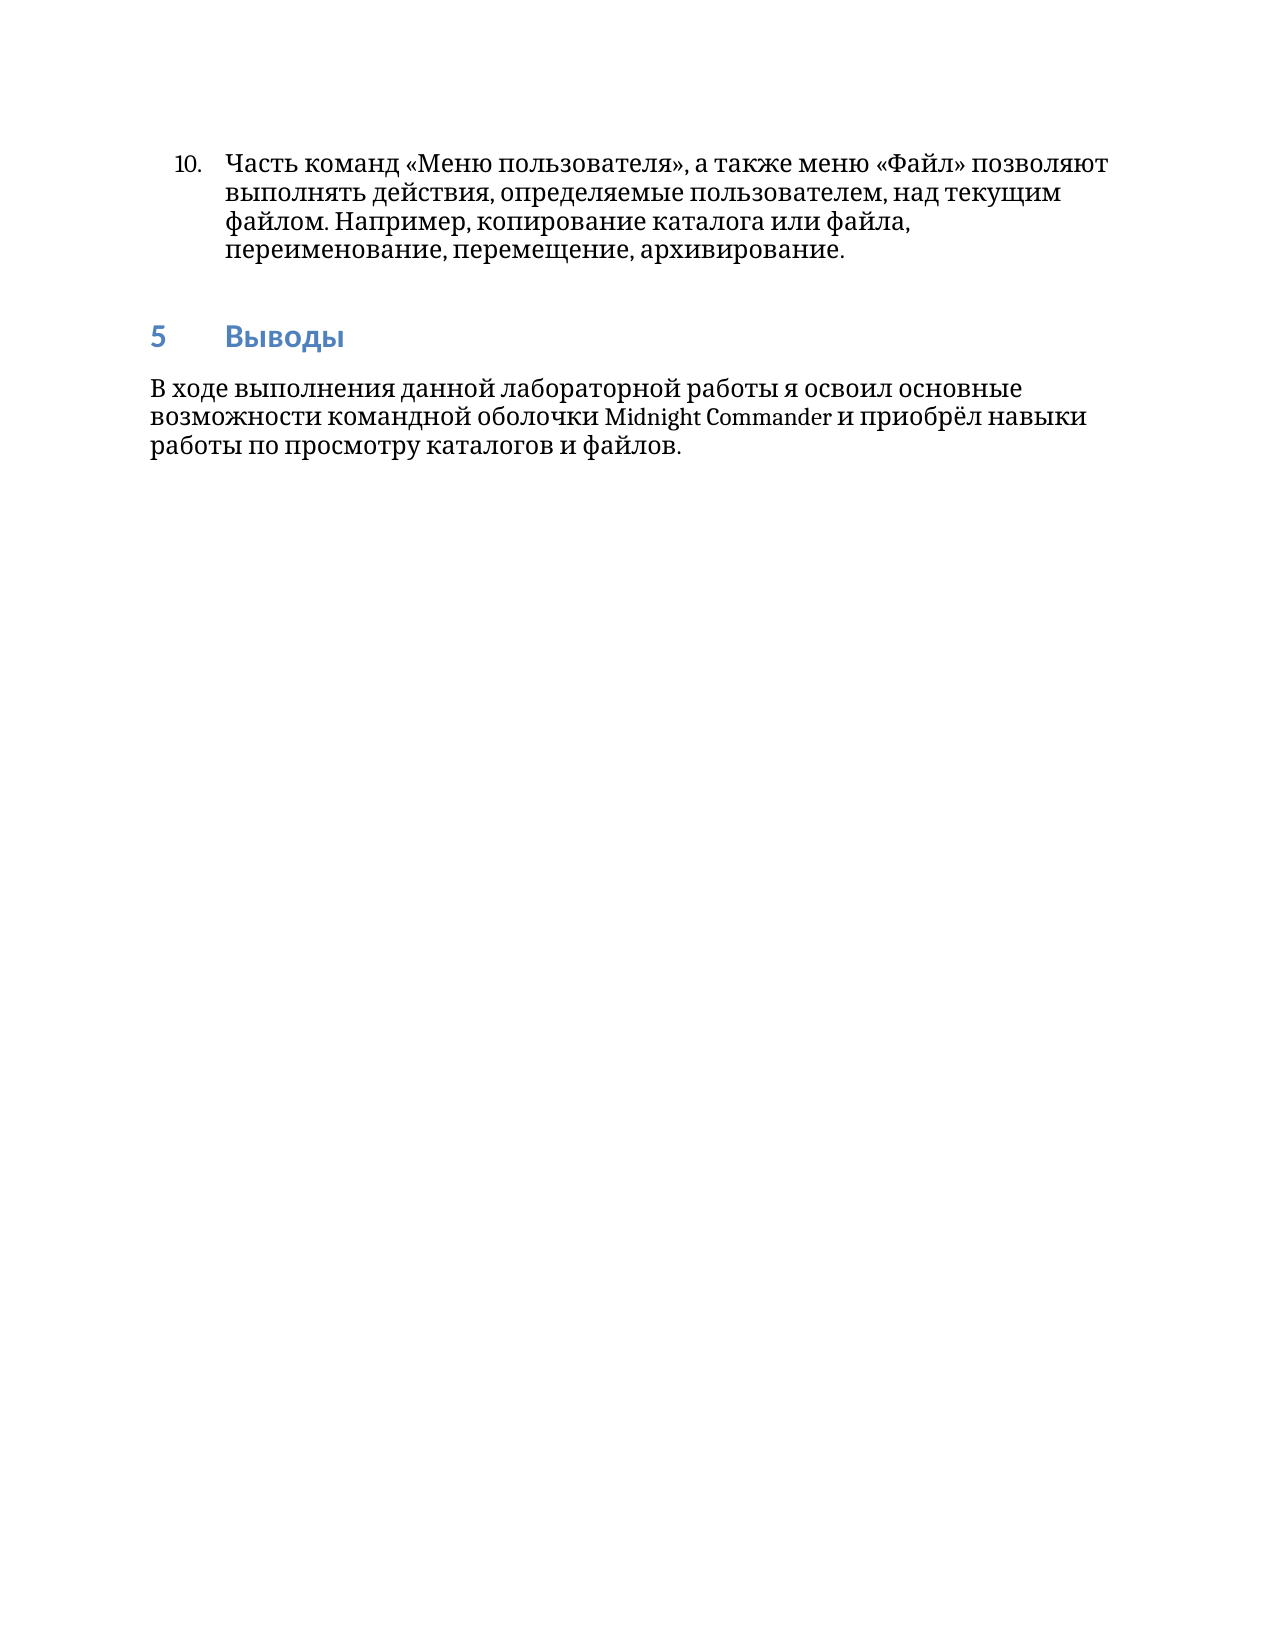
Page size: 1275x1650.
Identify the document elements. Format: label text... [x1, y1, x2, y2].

subtitle 5 Выводы [150, 315, 1125, 356]
text В ходе выполнения данной лабораторной работы я освоил основные возможности командной оболочки Midnight Commander и приобрёл навыки работы по просмотру каталогов и файлов. [150, 374, 1125, 461]
list Часть команд «Меню пользователя», а также меню «Файл» позволяют выполнять действия, определяемые пользователем, над текущим файлом. Например, копирование каталога или файла, переименование, перемещение, архивирование. [175, 150, 1125, 265]
